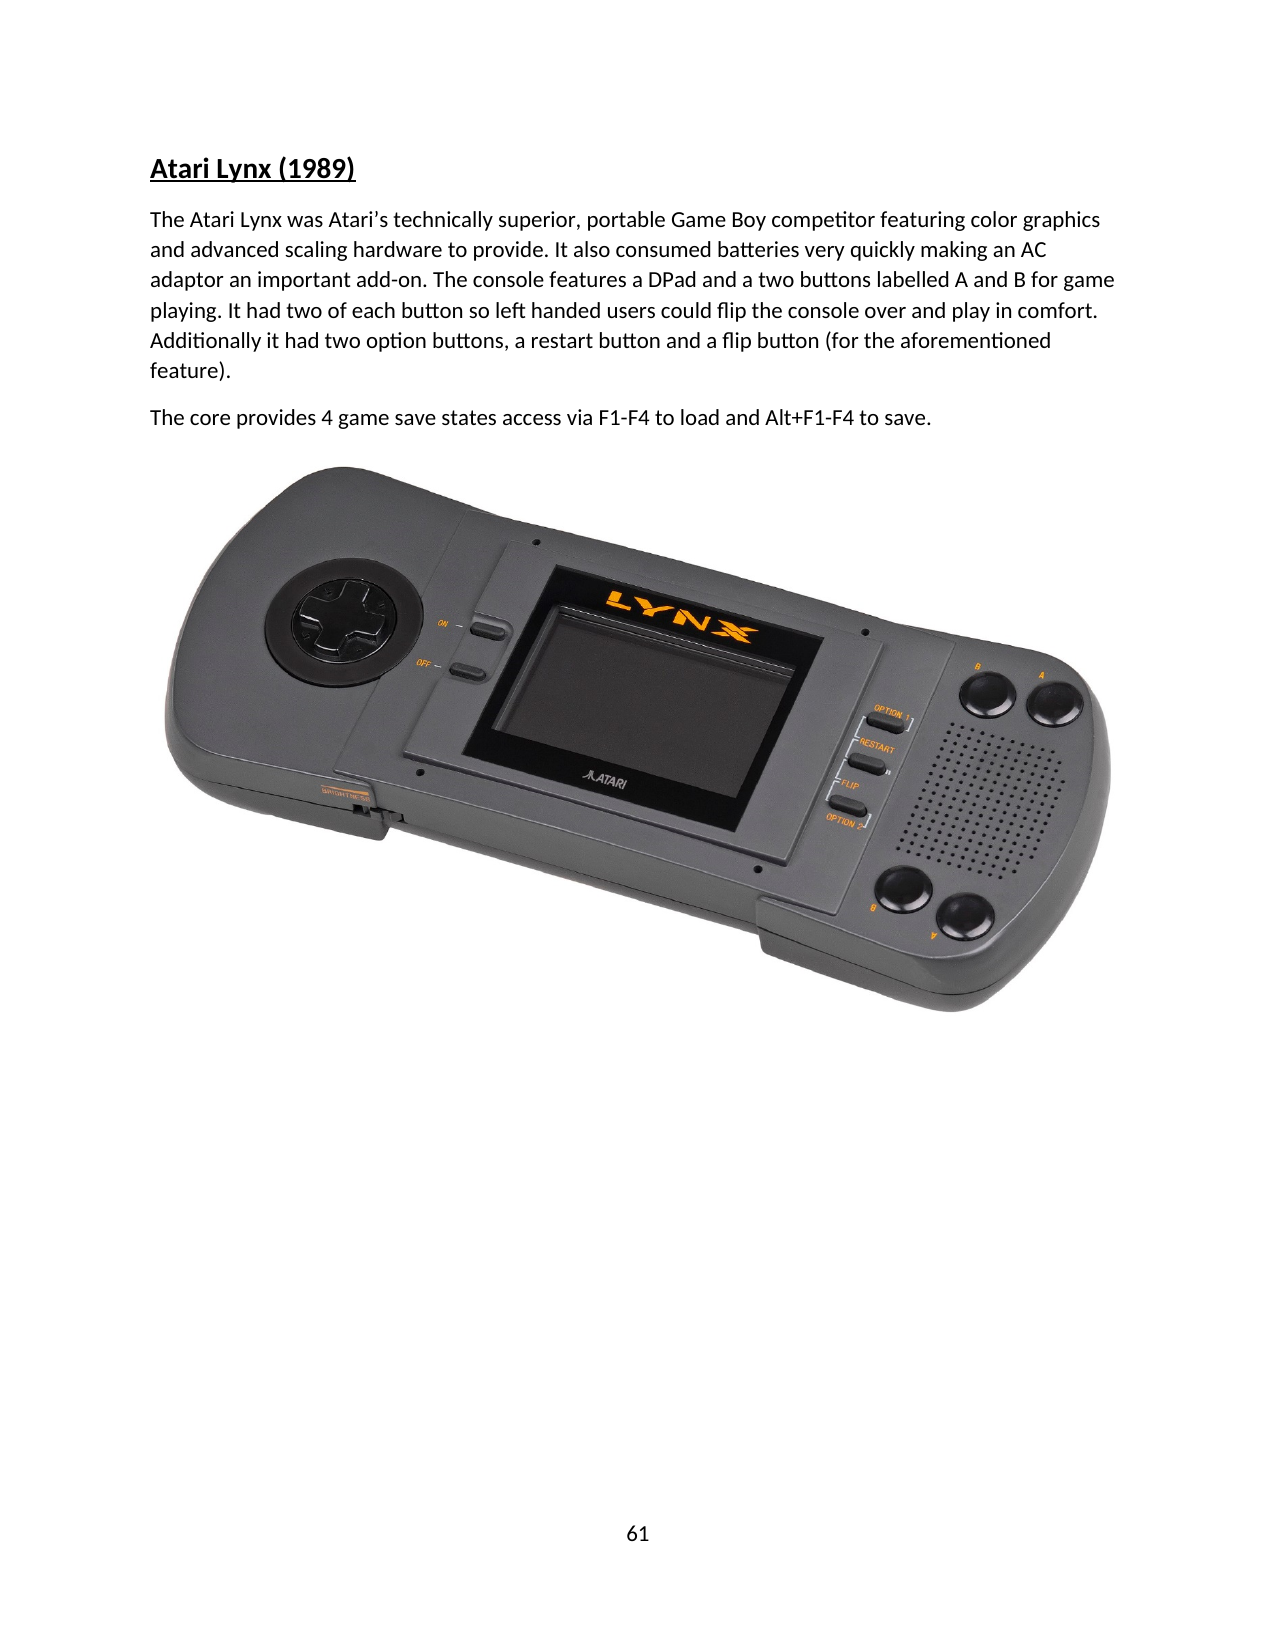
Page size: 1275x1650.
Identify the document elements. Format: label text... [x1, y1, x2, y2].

text The core provides 4 game save states access via F1-F4 to load and Alt+F1-F4 to save. [150, 403, 1125, 431]
text Atari Lynx (1989) [150, 150, 1125, 186]
picture [150, 450, 1125, 1028]
text The Atari Lynx was Atari’s technically superior, portable Game Boy competitor featuring color graphics and advanced scaling hardware to provide. It also consumed batteries very quickly making an AC adaptor an important add-on. The console features a DPad and a two buttons labelled A and B for game playing. It had two of each button so left handed users could flip the console over and play in comfort. Additionally it had two option buttons, a restart button and a flip button (for the aforementioned feature). [150, 205, 1125, 384]
